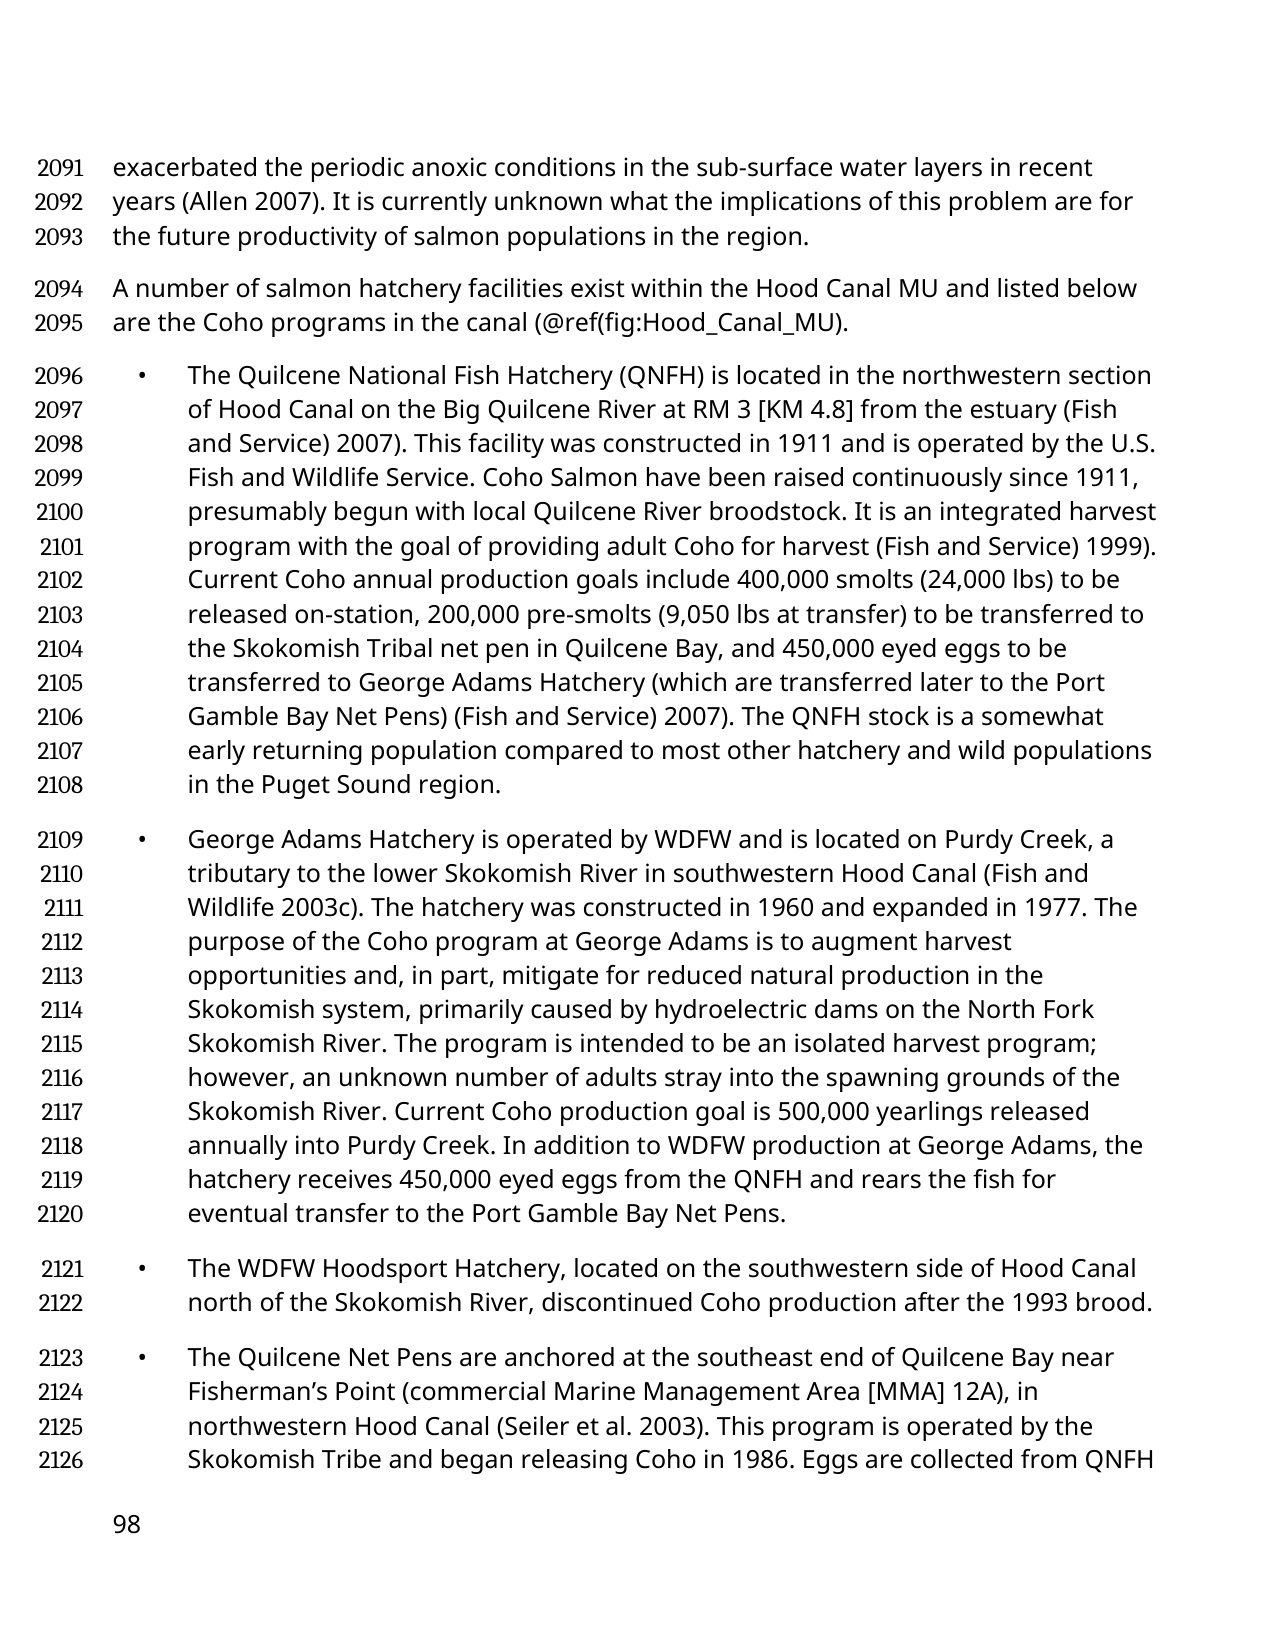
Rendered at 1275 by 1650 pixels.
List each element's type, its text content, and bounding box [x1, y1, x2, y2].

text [112, 150, 1162, 252]
list The Quilcene National Fish Hatchery (QNFH) is located in the northwestern section of Hood Canal on the Big Quilcene River at RM 3 [KM 4.8] from the estuary (Fish and Service) 2007). This facility was constructed in 1911 and is operated by the U.S. Fish and Wildlife Service. Coho Salmon have been raised continuously since 1911, presumably begun with local Quilcene River broodstock. It is an integrated harvest program with the goal of providing adult Coho for harvest (Fish and Service) 1999). Current Coho annual production goals include 400,000 smolts (24,000 lbs) to be released on-station, 200,000 pre-smolts (9,050 lbs at transfer) to be transferred to the Skokomish Tribal net pen in Quilcene Bay, and 450,000 eyed eggs to be transferred to George Adams Hatchery (which are transferred later to the Port Gamble Bay Net Pens) (Fish and Service) 2007). The QNFH stock is a somewhat early returning population compared to most other hatchery and wild populations in the Puget Sound region. [137, 358, 1162, 801]
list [137, 1340, 1162, 1476]
list George Adams Hatchery is operated by WDFW and is located on Purdy Creek, a tributary to the lower Skokomish River in southwestern Hood Canal (Fish and Wildlife 2003c). The hatchery was constructed in 1960 and expanded in 1977. The purpose of the Coho program at George Adams is to augment harvest opportunities and, in part, mitigate for reduced natural production in the Skokomish system, primarily caused by hydroelectric dams on the North Fork Skokomish River. The program is intended to be an isolated harvest program; however, an unknown number of adults stray into the spawning grounds of the Skokomish River. Current Coho production goal is 500,000 yearlings released annually into Purdy Creek. In addition to WDFW production at George Adams, the hatchery receives 450,000 eyed eggs from the QNFH and rears the fish for eventual transfer to the Port Gamble Bay Net Pens. [137, 821, 1162, 1230]
text A number of salmon hatchery facilities exist within the Hood Canal MU and listed below are the Coho programs in the canal (@ref(fig:Hood_Canal_MU). [112, 271, 1162, 339]
list The WDFW Hoodsport Hatchery, located on the southwestern side of Hood Canal north of the Skokomish River, discontinued Coho production after the 1993 brood. [137, 1251, 1162, 1319]
